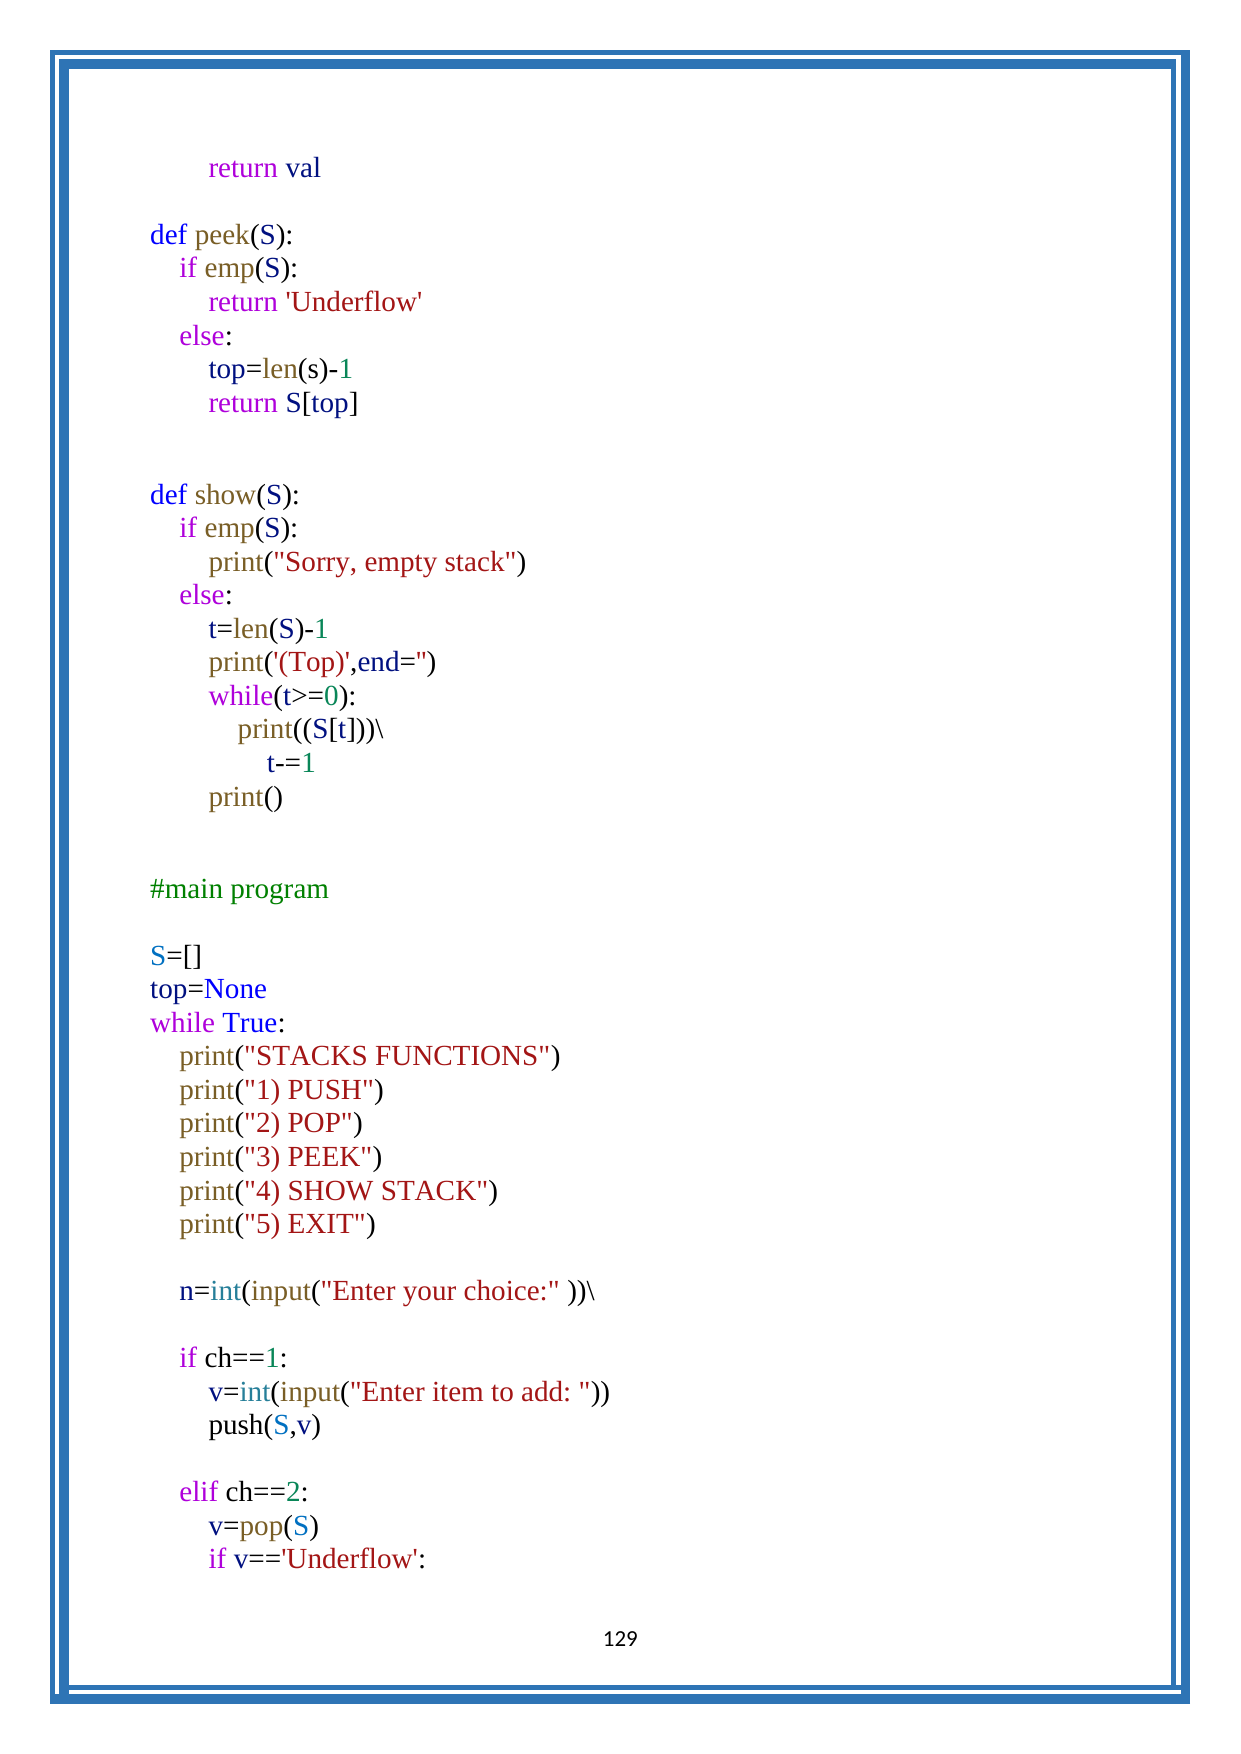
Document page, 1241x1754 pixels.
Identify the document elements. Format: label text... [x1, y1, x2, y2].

text t=len(S)-1 [150, 611, 1090, 644]
text #main program [150, 871, 1090, 904]
text if v=='Underflow': [150, 1542, 1090, 1575]
text while True: [150, 1005, 1090, 1038]
text v=pop(S) [150, 1508, 1090, 1542]
text else: [150, 318, 1090, 351]
text print("1) PUSH") [150, 1072, 1090, 1106]
text S=[] [150, 938, 1090, 971]
text if emp(S): [150, 510, 1090, 544]
text print("Sorry, empty stack") [150, 544, 1090, 577]
text print("3) PEEK") [150, 1139, 1090, 1173]
text print() [150, 779, 1090, 812]
text top=None [150, 971, 1090, 1005]
text else: [150, 577, 1090, 611]
text while(t>=0): [150, 678, 1090, 712]
text return 'Underflow' [150, 284, 1090, 318]
text t-=1 [150, 745, 1090, 779]
text if emp(S): [150, 251, 1090, 284]
text def peek(S): [150, 217, 1090, 251]
text print("4) SHOW STACK") [150, 1173, 1090, 1206]
text n=int(input("Enter your choice:" ))\ [150, 1273, 1090, 1307]
text if ch==1: [150, 1340, 1090, 1374]
text def show(S): [150, 477, 1090, 510]
text return val [150, 150, 1090, 183]
text return S[top] [150, 385, 1090, 418]
text top=len(s)-1 [150, 351, 1090, 385]
text elif ch==2: [150, 1474, 1090, 1508]
text print("STACKS FUNCTIONS") [150, 1038, 1090, 1072]
text print('(Top)',end='') [150, 644, 1090, 678]
text print((S[t]))\ [150, 712, 1090, 745]
text print("5) EXIT") [150, 1206, 1090, 1240]
text v=int(input("Enter item to add: ")) [150, 1374, 1090, 1407]
text print("2) POP") [150, 1106, 1090, 1139]
text push(S,v) [150, 1407, 1090, 1441]
